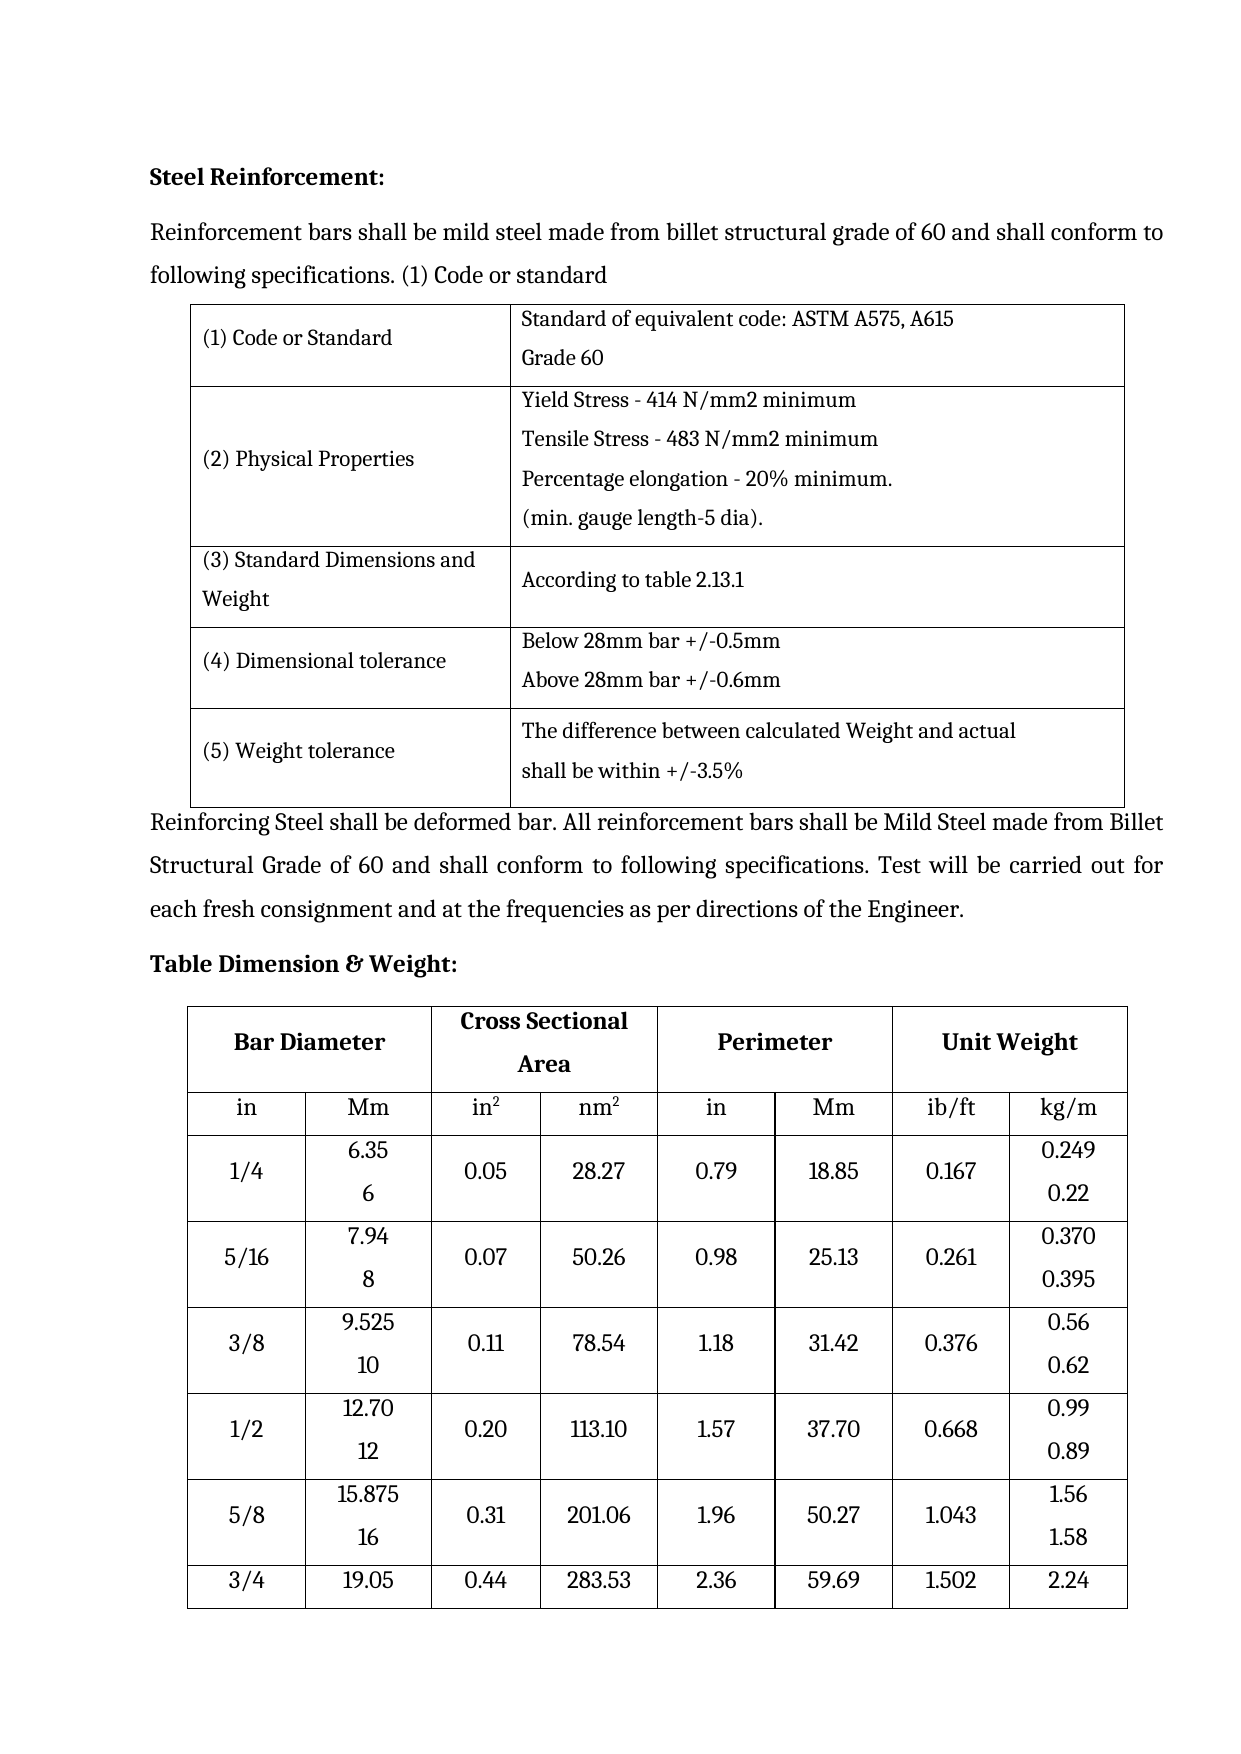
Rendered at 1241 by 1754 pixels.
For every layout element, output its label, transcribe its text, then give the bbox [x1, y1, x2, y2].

table_cell in2 [432, 1093, 540, 1135]
table_cell 3/8 [188, 1308, 305, 1393]
table_cell 18.85 [776, 1136, 892, 1221]
table_cell According to table 2.13.1 [511, 547, 1124, 627]
table_cell (3) Standard Dimensions and Weight [191, 547, 510, 627]
table_cell 113.10 [541, 1394, 657, 1479]
table_cell 0.31 [432, 1480, 540, 1565]
table_cell 50.27 [776, 1480, 892, 1565]
table_cell 0.261 [893, 1222, 1009, 1307]
table_header Standard of equivalent code: ASTM A575, A615 Grade 60 [511, 305, 1124, 386]
table_cell 5/8 [188, 1480, 305, 1565]
text Steel Reinforcement: [150, 162, 1165, 191]
text Table Dimension & Weight: [150, 950, 1165, 979]
text Reinforcing Steel shall be deformed bar. All reinforcement bars shall be Mild Steel made from Billet Structural Grade of 60 and shall conform to following specifications. Test will be carried out for each fresh consignment and at the frequencies as per directions of the Engineer. [150, 808, 1165, 923]
table_cell 2.24 2.23 [1010, 1566, 1127, 1608]
table_cell 1/2 [188, 1394, 305, 1479]
table_cell Below 28mm bar +/-0.5mm Above 28mm bar +/-0.6mm [511, 628, 1124, 708]
table_cell 19.05 20 [306, 1566, 431, 1608]
table_cell 0.05 [432, 1136, 540, 1221]
table_cell (2) Physical Properties [191, 387, 510, 546]
table_cell in [658, 1093, 774, 1135]
table_cell 78.54 [541, 1308, 657, 1393]
table_cell 0.44 [432, 1566, 540, 1608]
table_cell 0.56 0.62 [1010, 1308, 1127, 1393]
table_cell 0.07 [432, 1222, 540, 1307]
table_cell 0.249 0.22 [1010, 1136, 1127, 1221]
table_cell 7.94 8 [306, 1222, 431, 1307]
table_cell nm2 [541, 1093, 657, 1135]
table_cell 25.13 [776, 1222, 892, 1307]
table_cell 15.875 16 [306, 1480, 431, 1565]
table_cell 1.18 [658, 1308, 774, 1393]
table_header Perimeter [658, 1007, 892, 1092]
table_cell 0.11 [432, 1308, 540, 1393]
table_cell Mm [306, 1093, 431, 1135]
table_cell 1/4 [188, 1136, 305, 1221]
table_cell (4) Dimensional tolerance [191, 628, 510, 708]
table_cell 2.36 [658, 1566, 774, 1608]
table_cell 0.99 0.89 [1010, 1394, 1127, 1479]
table_cell 31.42 [776, 1308, 892, 1393]
table_header Cross Sectional Area [432, 1007, 657, 1092]
table_cell kg/m [1010, 1093, 1127, 1135]
table_cell 37.70 [776, 1394, 892, 1479]
table_cell 50.26 [541, 1222, 657, 1307]
table_cell 59.69 [776, 1566, 892, 1608]
table_cell 6.35 6 [306, 1136, 431, 1221]
table_cell 283.53 [541, 1566, 657, 1608]
table_cell Mm [776, 1093, 892, 1135]
table_cell 28.27 [541, 1136, 657, 1221]
table_cell 0.370 0.395 [1010, 1222, 1127, 1307]
table_cell in [188, 1093, 305, 1135]
table_cell 12.70 12 [306, 1394, 431, 1479]
table_cell 0.376 [893, 1308, 1009, 1393]
table_cell Yield Stress - 414 N/mm2 minimum Tensile Stress - 483 N/mm2 minimum Percentage elongation - 20% minimum. (min. gauge length-5 dia). [511, 387, 1124, 546]
table_cell 0.98 [658, 1222, 774, 1307]
table_cell 1.502 [893, 1566, 1009, 1608]
table_header Bar Diameter [188, 1007, 431, 1092]
table_cell 1.96 [658, 1480, 774, 1565]
table_cell 201.06 [541, 1480, 657, 1565]
table_cell The difference between calculated Weight and actual shall be within +/-3.5% [511, 709, 1124, 807]
table_cell 1.57 [658, 1394, 774, 1479]
table_header Unit Weight [893, 1007, 1127, 1092]
table_cell 1.043 [893, 1480, 1009, 1565]
text Reinforcement bars shall be mild steel made from billet structural grade of 60 and shall conform to following specifications. (1) Code or standard [150, 218, 1165, 290]
table_cell 9.525 10 [306, 1308, 431, 1393]
table_cell 3/4 [188, 1566, 305, 1608]
table_cell ib/ft [893, 1093, 1009, 1135]
table_cell (5) Weight tolerance [191, 709, 510, 807]
table_header (1) Code or Standard [191, 305, 510, 386]
table_cell 5/16 [188, 1222, 305, 1307]
table_cell 1.56 1.58 [1010, 1480, 1127, 1565]
table_cell 0.20 [432, 1394, 540, 1479]
table_cell 0.79 [658, 1136, 774, 1221]
table_cell 0.668 [893, 1394, 1009, 1479]
table_cell 0.167 [893, 1136, 1009, 1221]
